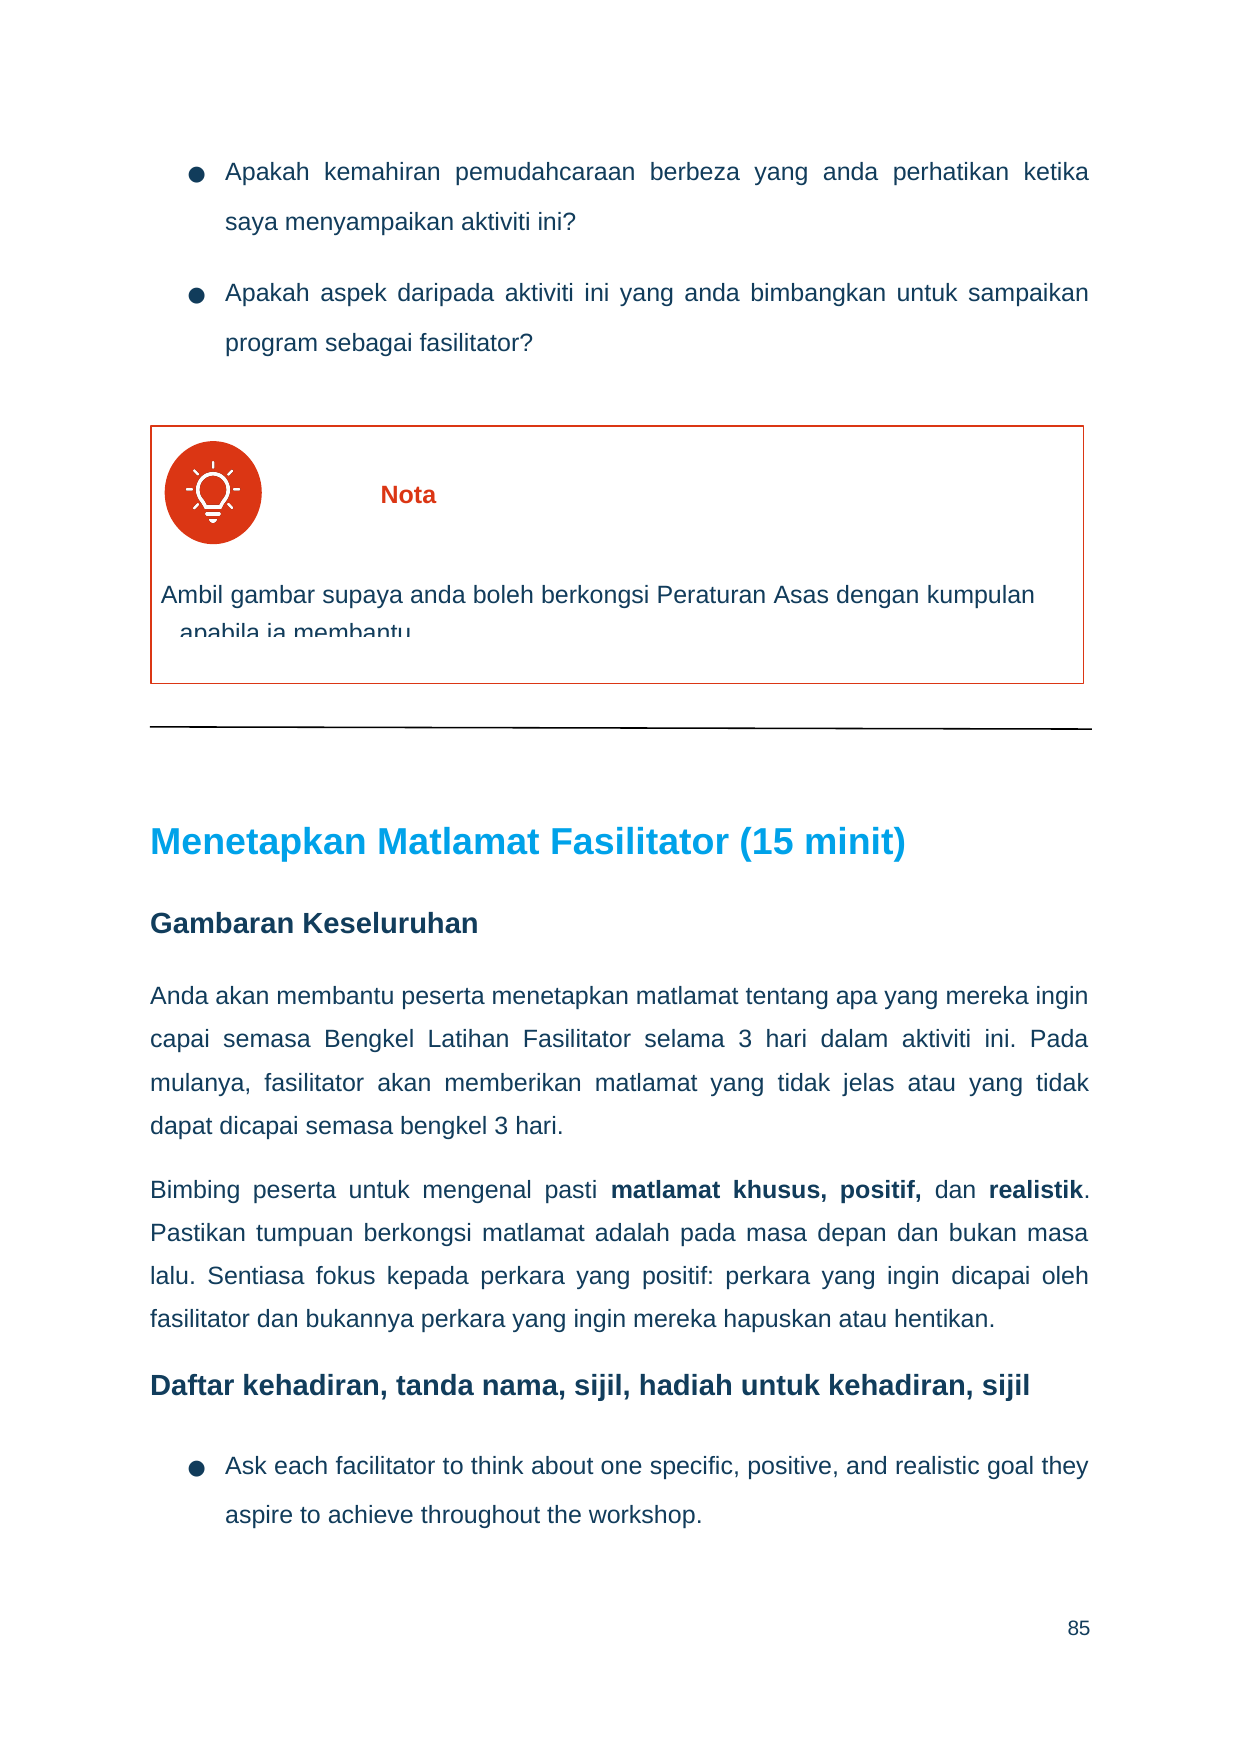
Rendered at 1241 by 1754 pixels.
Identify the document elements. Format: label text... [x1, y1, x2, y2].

list Apakah kemahiran pemudahcaraan berbeza yang anda perhatikan ketika saya menyampaikan aktiviti ini? [187, 150, 1090, 236]
list Ask each facilitator to think about one specific, positive, and realistic goal they aspire to achieve throughout the workshop. [187, 1443, 1090, 1529]
text Bimbing peserta untuk mengenal pasti matlamat khusus, positif, dan realistik. Pastikan tumpuan berkongsi matlamat adalah pada masa depan dan bukan masa lalu. Sentiasa fokus kepada perkara yang positif: perkara yang ingin dicapai oleh fasilitator dan bukannya perkara yang ingin mereka hapuskan atau hentikan. [150, 1174, 1090, 1333]
list Apakah aspek daripada aktiviti ini yang anda bimbangkan untuk sampaikan program sebagai fasilitator? [187, 271, 1090, 357]
text Anda akan membantu peserta menetapkan matlamat tentang apa yang mereka ingin capai semasa Bengkel Latihan Fasilitator selama 3 hari dalam aktiviti ini. Pada mulanya, fasilitator akan memberikan matlamat yang tidak jelas atau yang tidak dapat dicapai semasa bengkel 3 hari. [150, 981, 1090, 1139]
subtitle Gambaran Keseluruhan [150, 906, 1090, 939]
subtitle Daftar kehadiran, tanda nama, sijil, hadiah untuk kehadiran, sijil [150, 1368, 1090, 1401]
picture [180, 458, 246, 527]
subtitle Menetapkan Matlamat Fasilitator (15 minit) [150, 819, 1090, 862]
